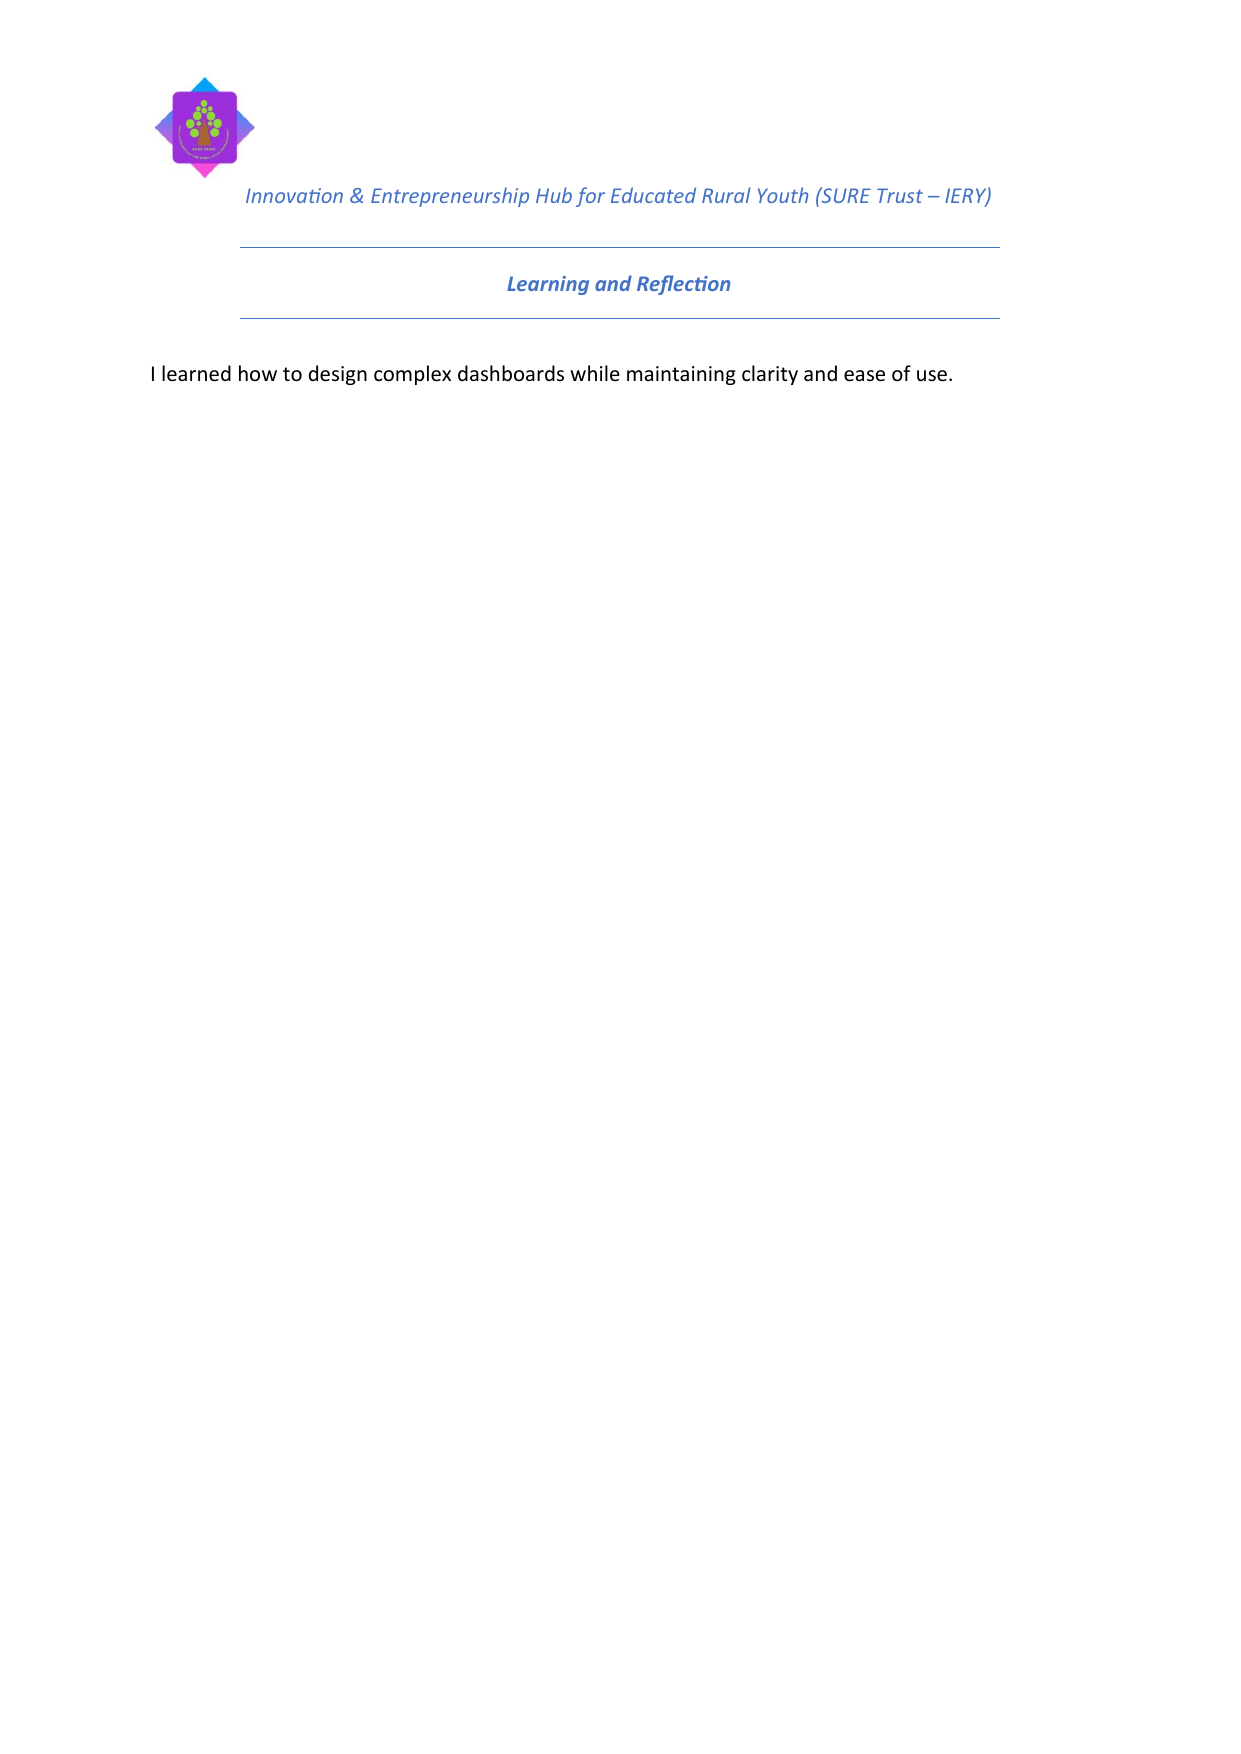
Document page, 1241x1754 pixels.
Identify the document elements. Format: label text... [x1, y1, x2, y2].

text I learned how to design complex dashboards while maintaining clarity and ease of use. [150, 359, 1090, 387]
text Learning and Reflection [240, 248, 1000, 318]
picture [150, 73, 258, 182]
